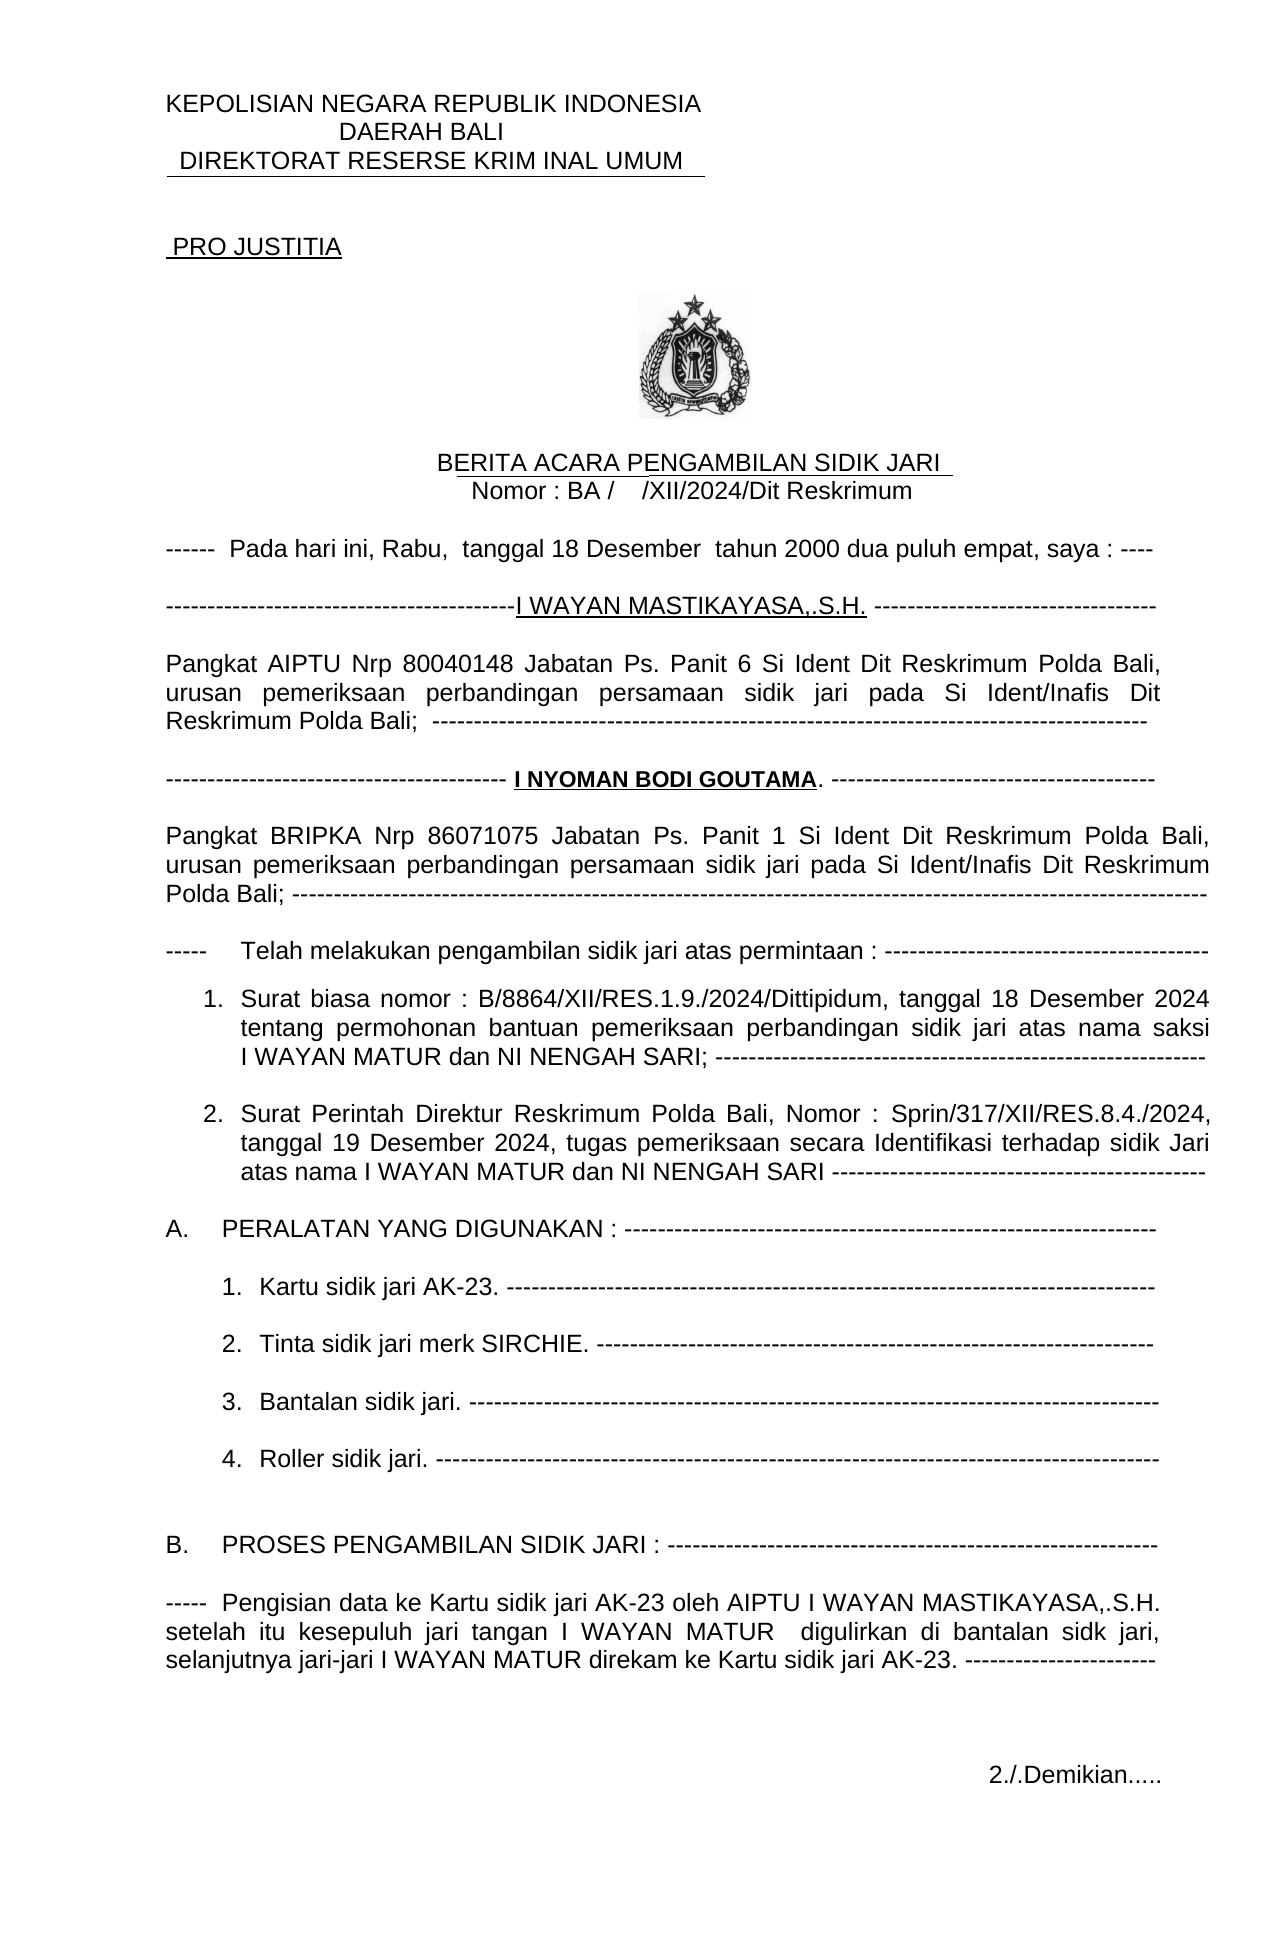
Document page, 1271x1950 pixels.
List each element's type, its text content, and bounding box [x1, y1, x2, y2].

text DIREKTORAT RESERSE KRIM INAL UMUM [165, 146, 1212, 175]
text 2./.Demikian..... [210, 1761, 1162, 1789]
list Bantalan sidik jari. ----------------------------------------------------------------------------------- [222, 1387, 1162, 1416]
list Kartu sidik jari AK-23. ------------------------------------------------------------------------------ [222, 1272, 1162, 1301]
text ------------------------------------------I WAYAN MASTIKAYASA,.S.H. ---------------------------------- [165, 591, 1162, 620]
list Surat biasa nomor : B/8864/XII/RES.1.9./2024/Dittipidum, tanggal 18 Desember 2024 tentang permohonan bantuan pemeriksaan perbandingan sidik jari atas nama saksi I WAYAN MATUR dan NI NENGAH SARI; ----------------------------------------------------------- [203, 984, 1212, 1071]
list Roller sidik jari. --------------------------------------------------------------------------------------- [222, 1444, 1162, 1473]
text ----- Pengisian data ke Kartu sidik jari AK-23 oleh AIPTU I WAYAN MASTIKAYASA,.S.H. setelah itu kesepuluh jari tangan I WAYAN MATUR digulirkan di bantalan sidk jari, selanjutnya jari-jari I WAYAN MATUR direkam ke Kartu sidik jari AK-23. ----------------------- [165, 1588, 1162, 1674]
text A. PERALATAN YANG DIGUNAKAN : ---------------------------------------------------------------- [165, 1214, 1162, 1243]
text DAERAH BALI [165, 117, 1212, 146]
picture [638, 292, 752, 419]
text Pangkat AIPTU Nrp 80040148 Jabatan Ps. Panit 6 Si Ident Dit Reskrimum Polda Bali, urusan pemeriksaan perbandingan persamaan sidik jari pada Si Ident/Inafis Dit Reskrimum Polda Bali; -------------------------------------------------------------------------------------- [165, 649, 1162, 735]
text BERITA ACARA PENGAMBILAN SIDIK JARI [165, 448, 1212, 476]
text PRO JUSTITIA [165, 232, 1212, 261]
list Tinta sidik jari merk SIRCHIE. ------------------------------------------------------------------- [222, 1329, 1162, 1358]
text ------ Pada hari ini, Rabu, tanggal 18 Desember tahun 2000 dua puluh empat, saya : ---- [165, 534, 1162, 563]
text ----------------------------------------- I NYOMAN BODI GOUTAMA. --------------------------------------- [165, 764, 1162, 793]
text KEPOLISIAN NEGARA REPUBLIK INDONESIA [165, 89, 734, 117]
text B. PROSES PENGAMBILAN SIDIK JARI : ----------------------------------------------------------- [165, 1531, 1162, 1559]
text Nomor : BA / /XII/2024/Dit Reskrimum [165, 476, 1212, 505]
list Surat Perintah Direktur Reskrimum Polda Bali, Nomor : Sprin/317/XII/RES.8.4./2024, tanggal 19 Desember 2024, tugas pemeriksaan secara Identifikasi terhadap sidik Jari atas nama I WAYAN MATUR dan NI NENGAH SARI --------------------------------------------- [203, 1099, 1212, 1186]
text Pangkat BRIPKA Nrp 86071075 Jabatan Ps. Panit 1 Si Ident Dit Reskrimum Polda Bali, urusan pemeriksaan perbandingan persamaan sidik jari pada Si Ident/Inafis Dit Reskrimum Polda Bali; -------------------------------------------------------------------------------------------------------------- [165, 821, 1212, 908]
text ----- Telah melakukan pengambilan sidik jari atas permintaan : --------------------------------------- [165, 936, 1212, 965]
